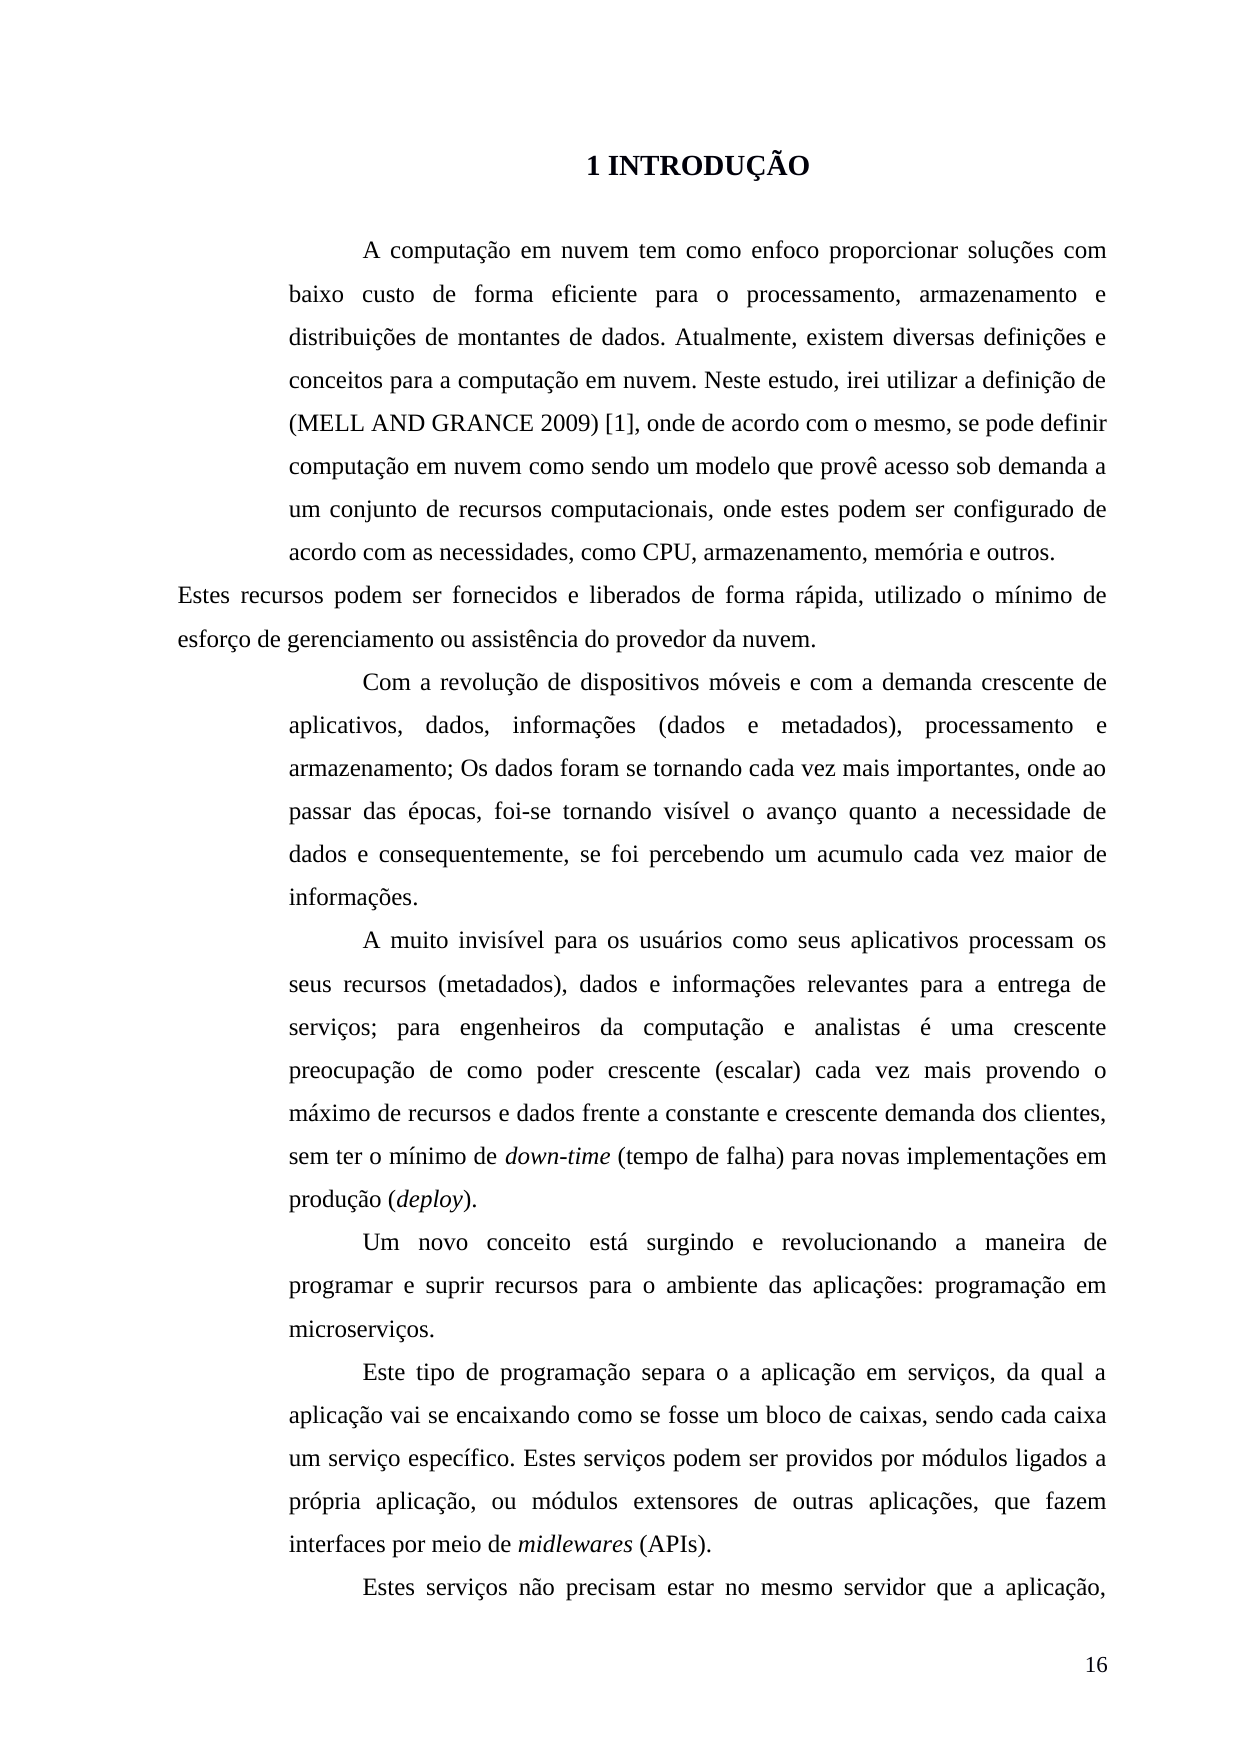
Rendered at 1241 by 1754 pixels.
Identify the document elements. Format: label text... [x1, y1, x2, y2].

text Este tipo de programação separa o a aplicação em serviços, da qual a aplicação vai se encaixando como se fosse um bloco de caixas, sendo cada caixa um serviço específico. Estes serviços podem ser providos por módulos ligados a própria aplicação, ou módulos extensores de outras aplicações, que fazem interfaces por meio de midlewares (APIs). [288, 1357, 1107, 1558]
text Um novo conceito está surgindo e revolucionando a maneira de programar e suprir recursos para o ambiente das aplicações: programação em microserviços. [288, 1227, 1107, 1342]
text A computação em nuvem tem como enfoco proporcionar soluções com baixo custo de forma eficiente para o processamento, armazenamento e distribuições de montantes de dados. Atualmente, existem diversas definições e conceitos para a computação em nuvem. Neste estudo, irei utilizar a definição de (MELL AND GRANCE 2009) [1], onde de acordo com o mesmo, se pode definir computação em nuvem como sendo um modelo que provê acesso sob demanda a um conjunto de recursos computacionais, onde estes podem ser configurado de acordo com as necessidades, como CPU, armazenamento, memória e outros. [288, 236, 1107, 566]
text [288, 1572, 1107, 1601]
text Com a revolução de dispositivos móveis e com a demanda crescente de aplicativos, dados, informações (dados e metadados), processamento e armazenamento; Os dados foram se tornando cada vez mais importantes, onde ao passar das épocas, foi-se tornando visível o avanço quanto a necessidade de dados e consequentemente, se foi percebendo um acumulo cada vez maior de informações. [288, 667, 1107, 911]
text Estes recursos podem ser fornecidos e liberados de forma rápida, utilizado o mínimo de esforço de gerenciamento ou assistência do provedor da nuvem. [177, 581, 1107, 652]
text 1 INTRODUÇÃO [288, 148, 1107, 181]
text A muito invisível para os usuários como seus aplicativos processam os seus recursos (metadados), dados e informações relevantes para a entrega de serviços; para engenheiros da computação e analistas é uma crescente preocupação de como poder crescente (escalar) cada vez mais provendo o máximo de recursos e dados frente a constante e crescente demanda dos clientes, sem ter o mínimo de down-time (tempo de falha) para novas implementações em produção (deploy). [288, 926, 1107, 1213]
